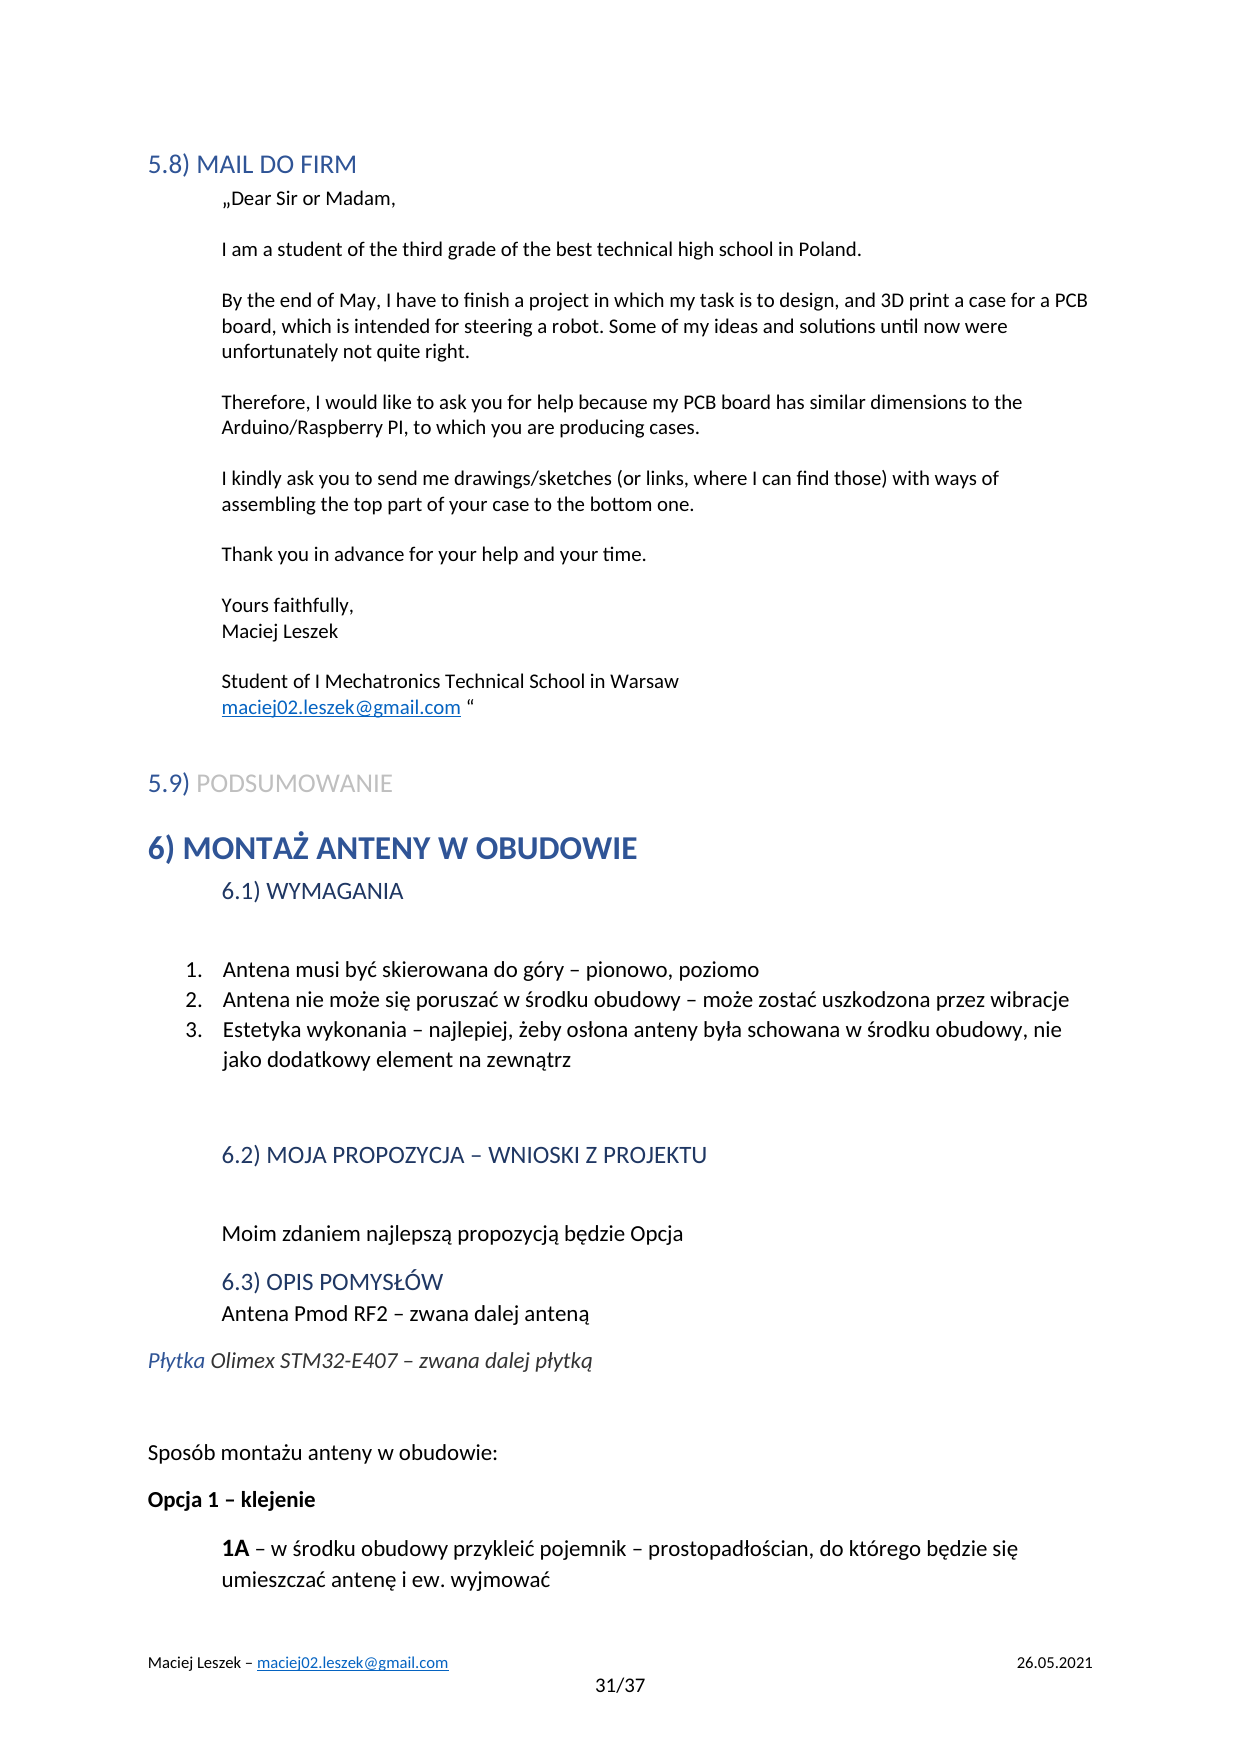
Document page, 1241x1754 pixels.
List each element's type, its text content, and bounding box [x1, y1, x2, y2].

subtitle Płytka Olimex STM32-E407 – zwana dalej płytką [148, 1346, 1093, 1374]
text „Dear Sir or Madam, [148, 183, 1093, 211]
subtitle 6.1) WYMAGANIA [148, 875, 1093, 906]
subtitle 6.2) MOJA PROPOZYCJA – WNIOSKI Z PROJEKTU [148, 1139, 1093, 1170]
text By the end of May, I have to finish a project in which my task is to design, and 3D print a case for a PCB board, which is intended for steering a robot. Some of my ideas and solutions until now were unfortunately not quite right. [221, 287, 1093, 364]
subtitle 6) MONTAŻ ANTENY W OBUDOWIE [148, 827, 1093, 868]
text Maciej Leszek [221, 618, 1093, 643]
subtitle 6.3) OPIS POMYSŁÓW [148, 1266, 1093, 1297]
text Sposób montażu anteny w obudowie: [148, 1438, 1093, 1467]
text Antena Pmod RF2 – zwana dalej anteną [148, 1299, 1093, 1327]
subtitle 5.9) PODSUMOWANIE [148, 766, 1093, 799]
text Opcja 1 – klejenie [148, 1485, 1093, 1513]
list Antena musi być skierowana do góry – pionowo, poziomo [185, 955, 1093, 983]
list Estetyka wykonania – najlepiej, żeby osłona anteny była schowana w środku obudowy, nie jako dodatkowy element na zewnątrz [185, 1015, 1093, 1074]
text Therefore, I would like to ask you for help because my PCB board has similar dimensions to the Arduino/Raspberry PI, to which you are producing cases. [221, 389, 1093, 440]
text maciej02.leszek@gmail.com “ [221, 694, 1093, 719]
text Yours faithfully, [221, 592, 1093, 618]
text 1A – w środku obudowy przykleić pojemnik – prostopadłościan, do którego będzie się umieszczać antenę i ew. wyjmować [221, 1532, 1093, 1593]
text I kindly ask you to send me drawings/sketches (or links, where I can find those) with ways of assembling the top part of your case to the bottom one. [221, 465, 1093, 516]
subtitle 5.8) MAIL DO FIRM [148, 148, 1093, 181]
list Antena nie może się poruszać w środku obudowy – może zostać uszkodzona przez wibracje [185, 985, 1093, 1013]
text Student of I Mechatronics Technical School in Warsaw [221, 669, 1093, 694]
text I am a student of the third grade of the best technical high school in Poland. [221, 237, 1093, 262]
text Moim zdaniem najlepszą propozycją będzie Opcja [148, 1219, 1093, 1247]
text Thank you in advance for your help and your time. [221, 542, 1093, 567]
